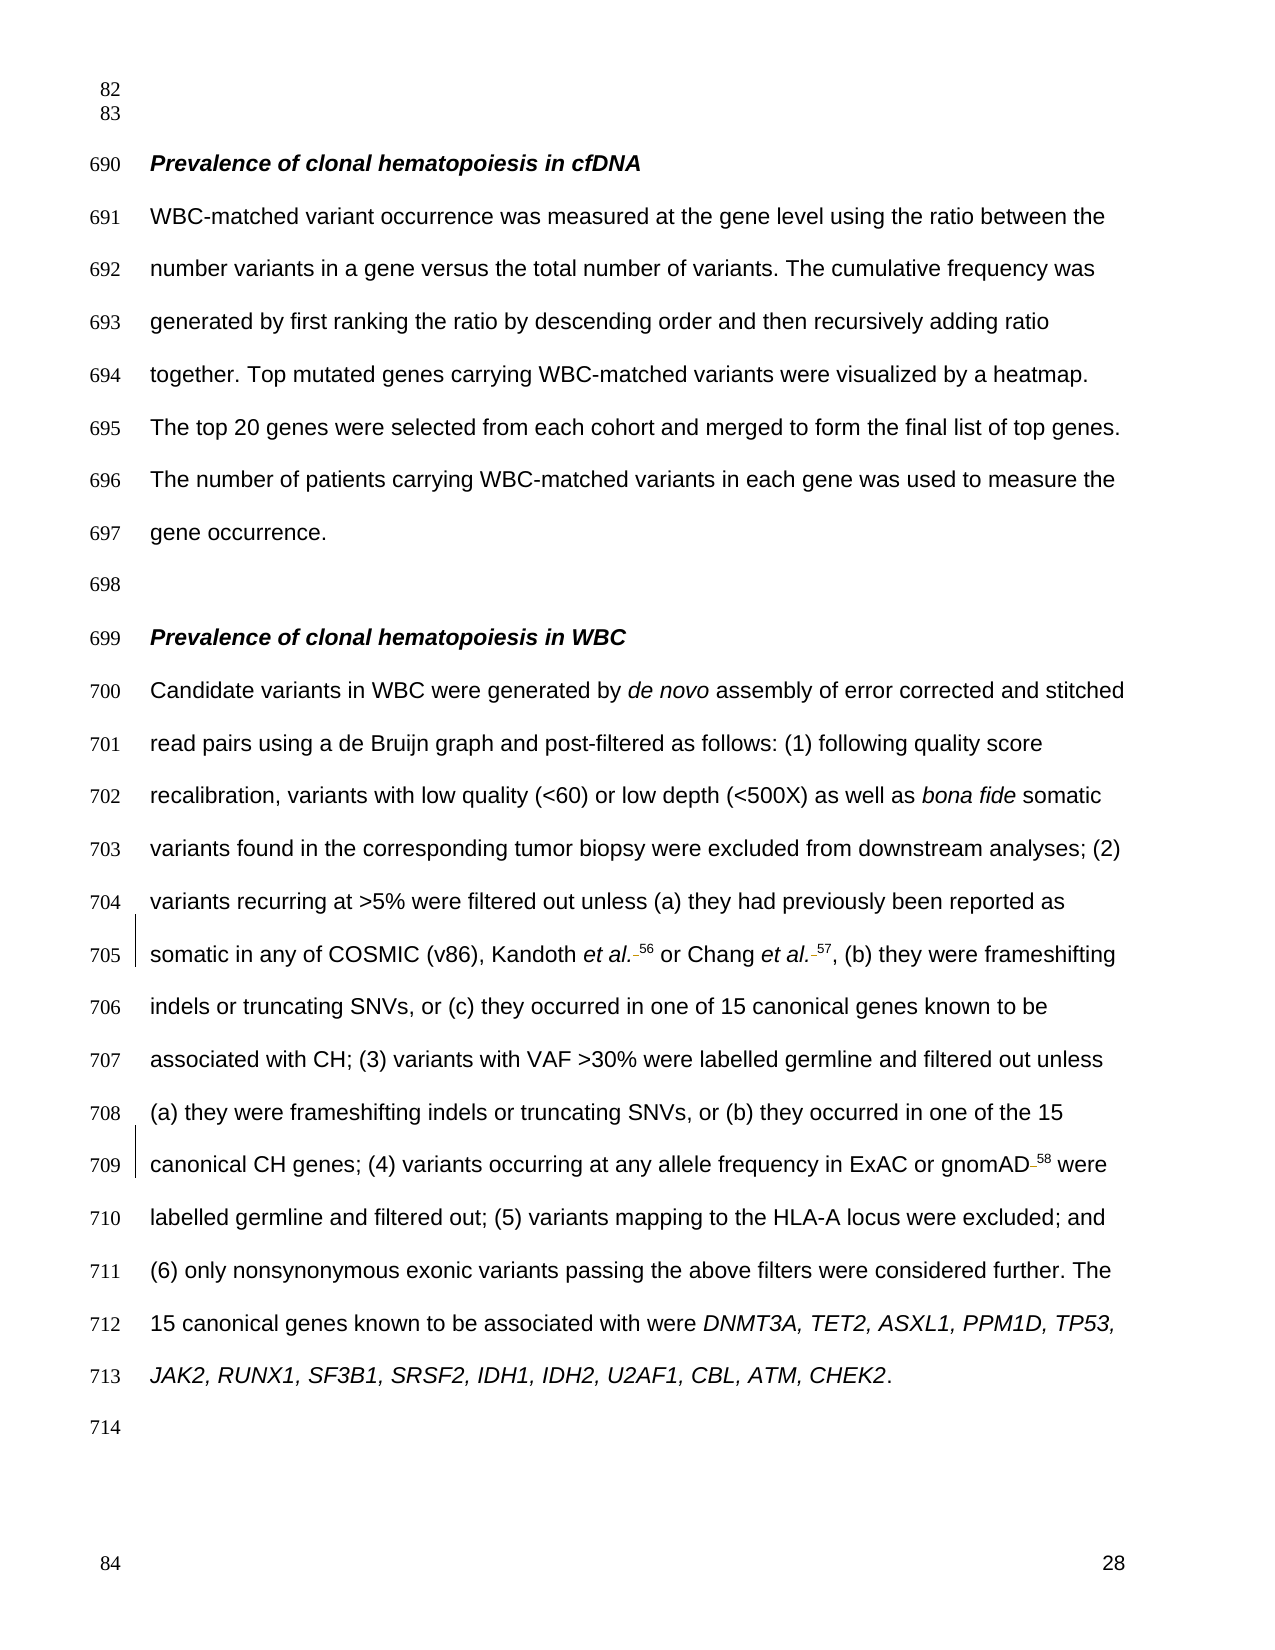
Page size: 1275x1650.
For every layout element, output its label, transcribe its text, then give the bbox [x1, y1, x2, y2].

text WBC-matched variant occurrence was measured at the gene level using the ratio between the number variants in a gene versus the total number of variants. The cumulative frequency was generated by first ranking the ratio by descending order and then recursively adding ratio together. Top mutated genes carrying WBC-matched variants were visualized by a heatmap. The top 20 genes were selected from each cohort and merged to form the final list of top genes. The number of patients carrying WBC-matched variants in each gene was used to measure the gene occurrence. [150, 203, 1125, 545]
subtitle Prevalence of clonal hematopoiesis in cfDNA [150, 150, 1125, 176]
subtitle Prevalence of clonal hematopoiesis in WBC [150, 624, 1125, 651]
text Candidate variants in WBC were generated by de novo assembly of error corrected and stitched read pairs using a de Bruijn graph and post-filtered as follows: (1) following quality score recalibration, variants with low quality (<60) or low depth (<500X) as well as bona fide somatic variants found in the corresponding tumor biopsy were excluded from downstream analyses; (2) variants recurring at >5% were filtered out unless (a) they had previously been reported as somatic in any of COSMIC (v86), Kandoth et al.56 or Chang et al.57, (b) they were frameshifting indels or truncating SNVs, or (c) they occurred in one of 15 canonical genes known to be associated with CH; (3) variants with VAF >30% were labelled germline and filtered out unless (a) they were frameshifting indels or truncating SNVs, or (b) they occurred in one of the 15 canonical CH genes; (4) variants occurring at any allele frequency in ExAC or gnomAD58 were labelled germline and filtered out; (5) variants mapping to the HLA-A locus were excluded; and (6) only nonsynonymous exonic variants passing the above filters were considered further. The 15 canonical genes known to be associated with were DNMT3A, TET2, ASXL1, PPM1D, TP53, JAK2, RUNX1, SF3B1, SRSF2, IDH1, IDH2, U2AF1, CBL, ATM, CHEK2. [150, 677, 1125, 1389]
